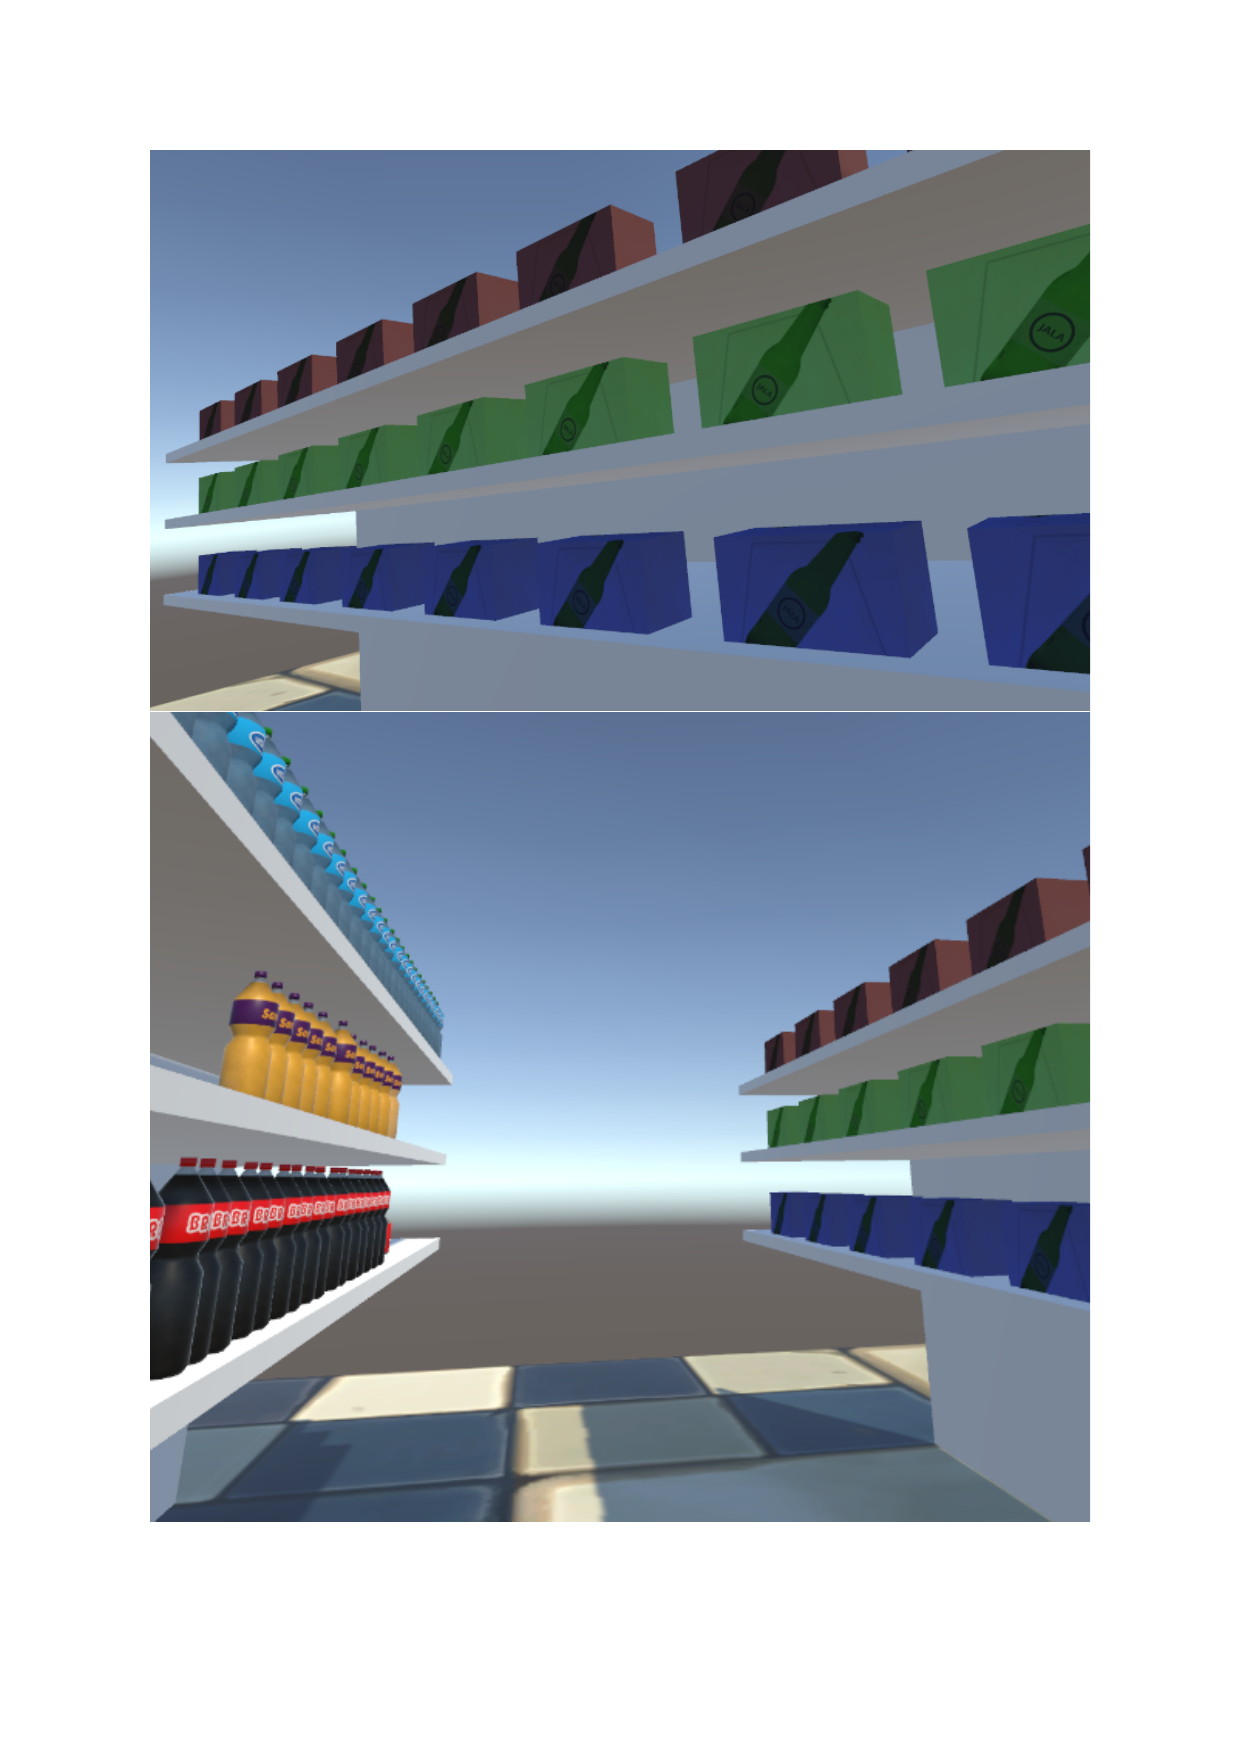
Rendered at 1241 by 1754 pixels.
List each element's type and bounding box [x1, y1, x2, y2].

picture [150, 150, 1091, 711]
picture [150, 712, 1091, 1522]
